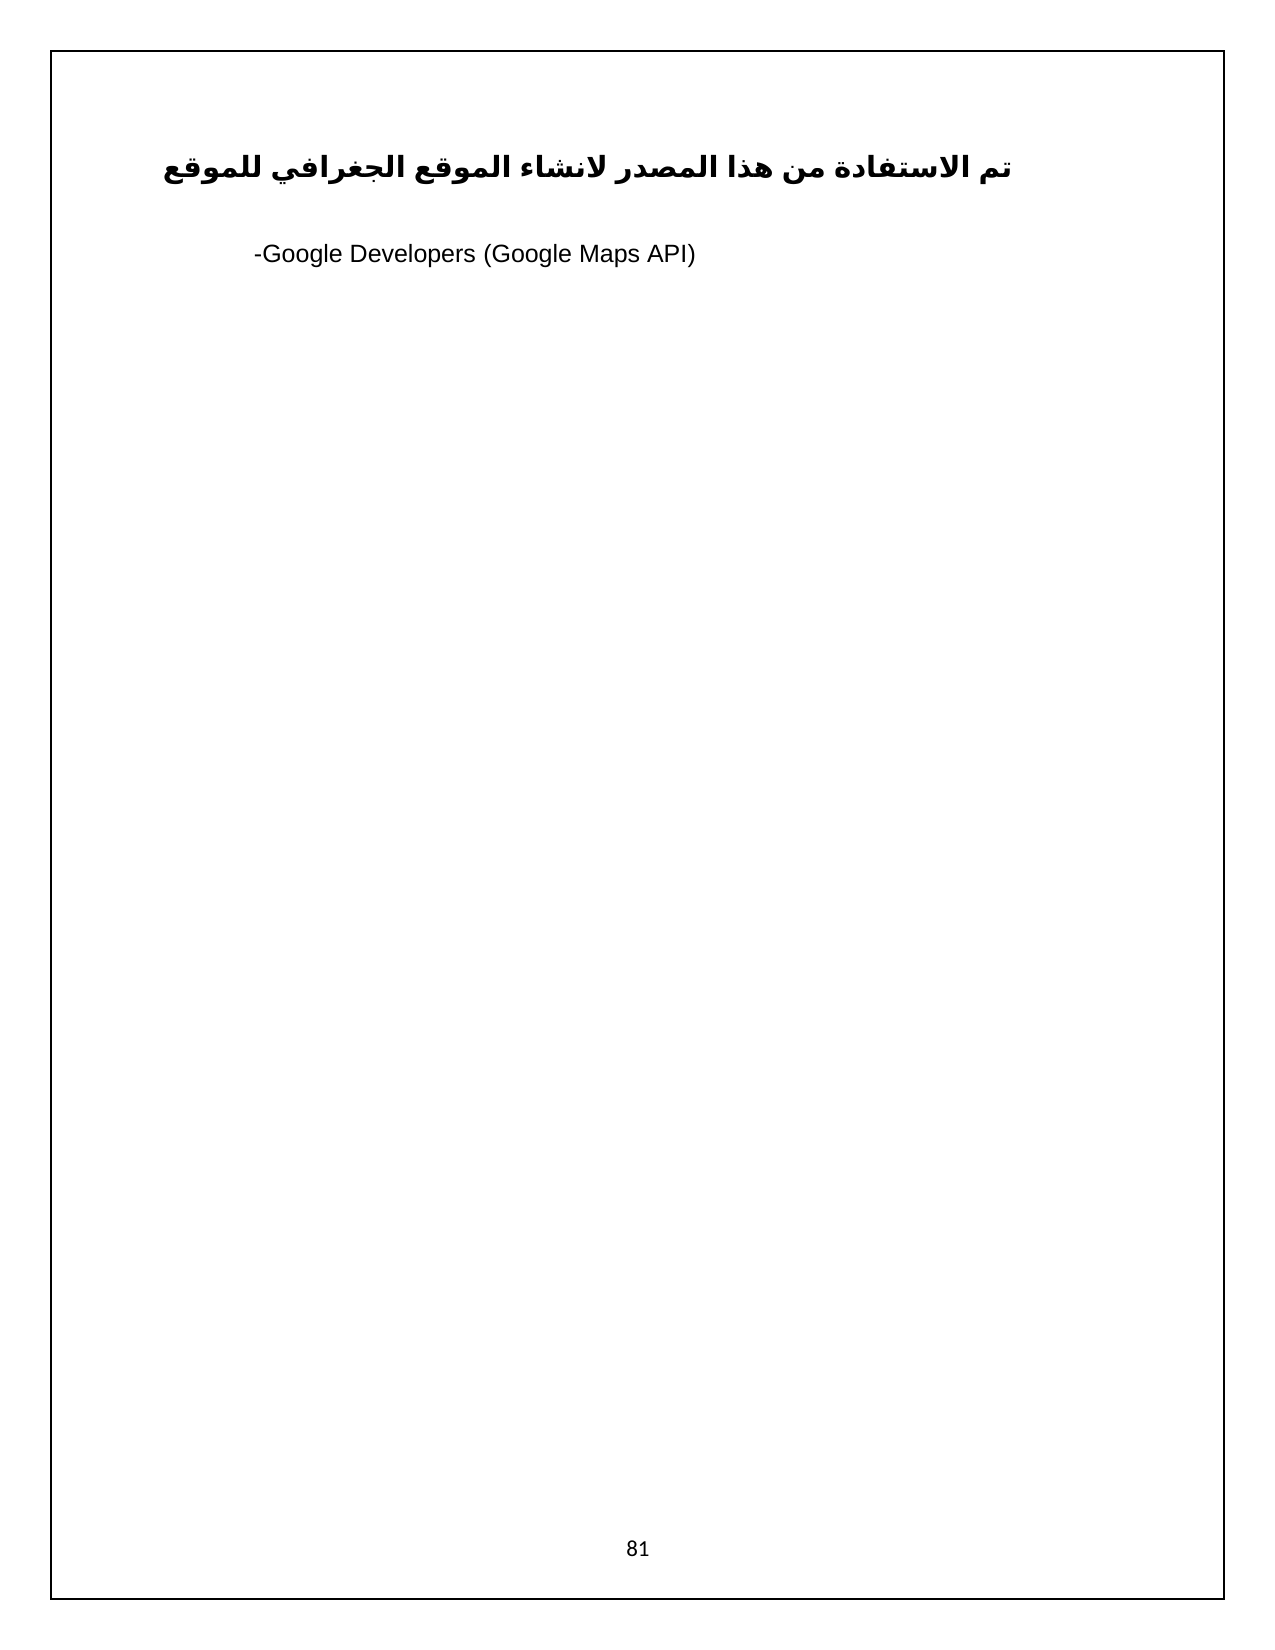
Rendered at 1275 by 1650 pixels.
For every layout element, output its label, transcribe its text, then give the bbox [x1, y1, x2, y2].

text -Google Developers (Google Maps API) [254, 239, 1125, 268]
list تم الاستفادة من هذا المصدر لانشاء الموقع الجغرافي للموقع [150, 150, 1021, 183]
